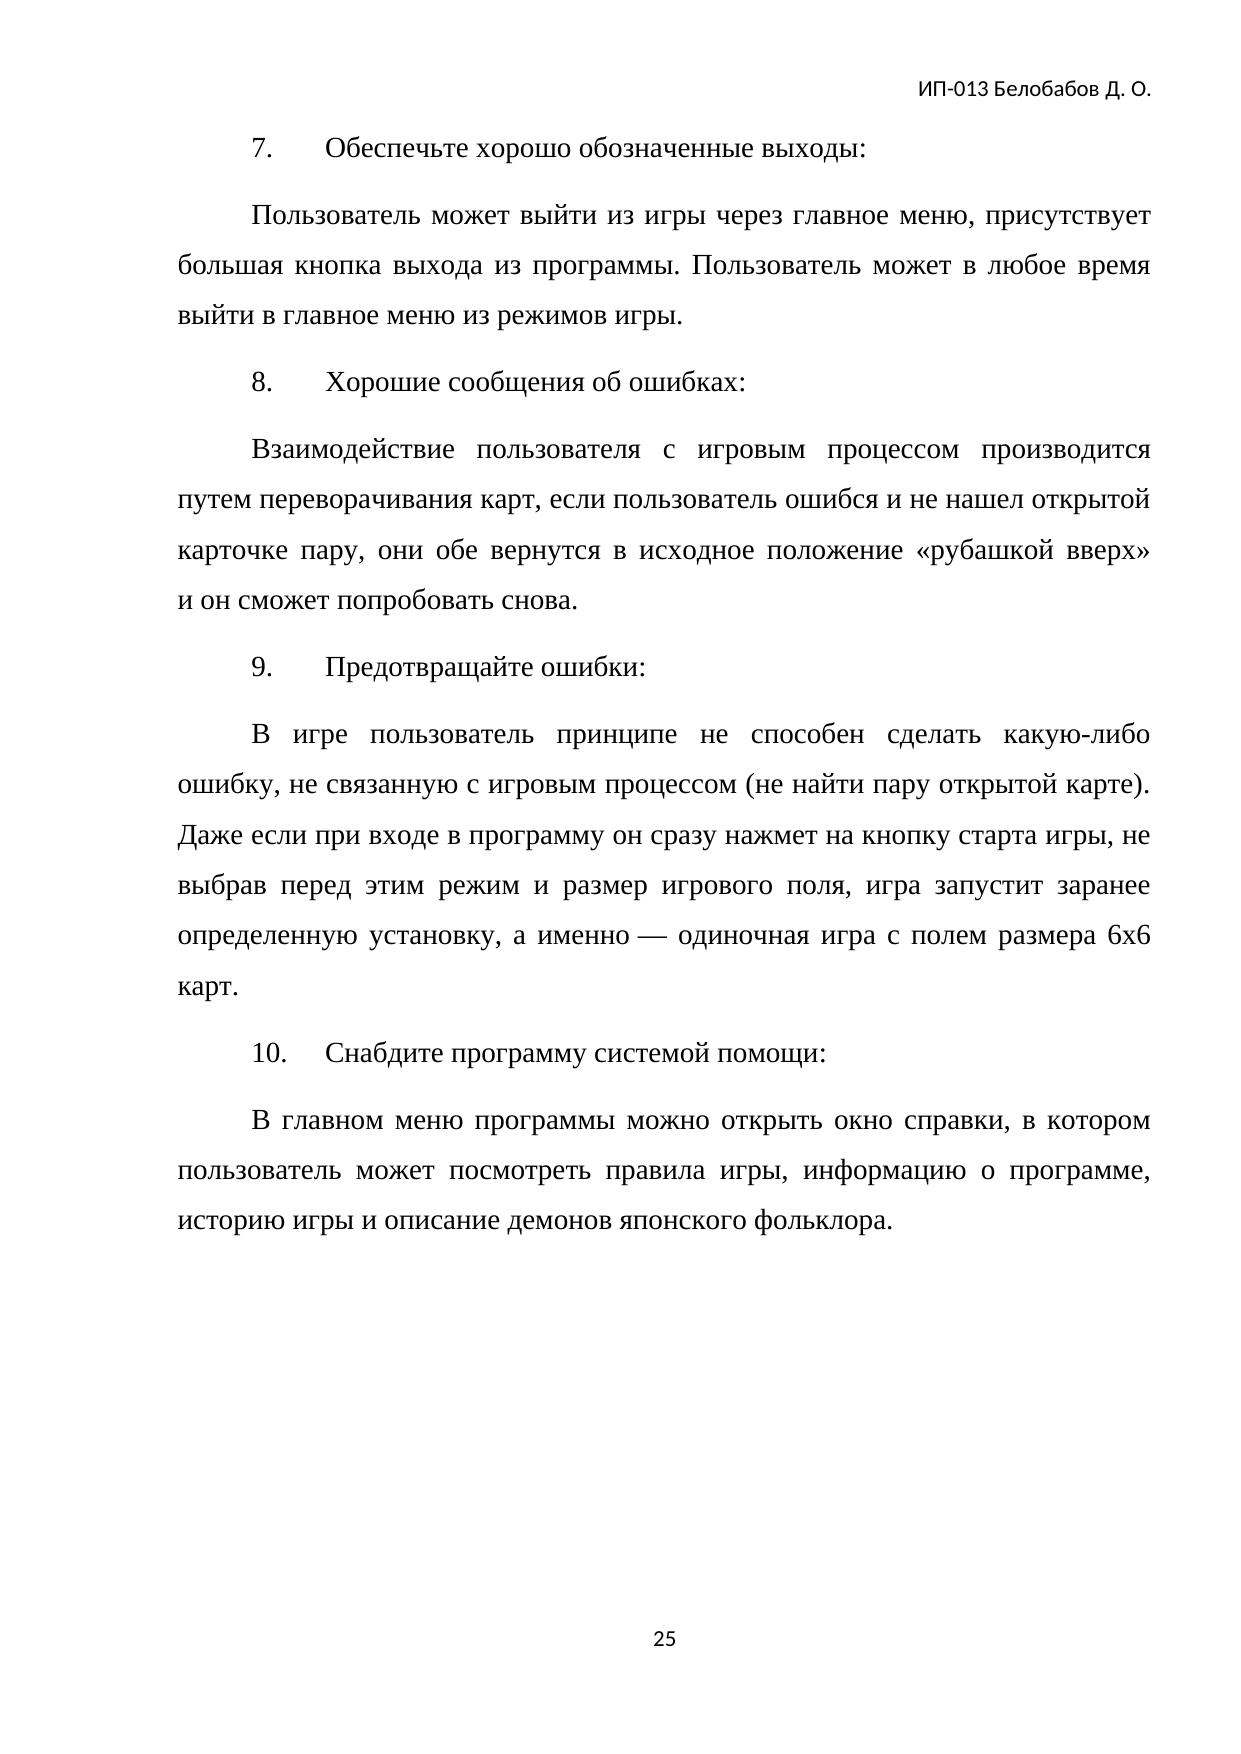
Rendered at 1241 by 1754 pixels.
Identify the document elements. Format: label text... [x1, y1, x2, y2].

list В главном меню программы можно открыть окно справки, в котором пользователь может посмотреть правила игры, информацию о программе, историю игры и описание демонов японского фольклора. [177, 1102, 1152, 1236]
list Снабдите программу системой помощи: [177, 1035, 1152, 1068]
list Пользователь может выйти из игры через главное меню, присутствует большая кнопка выхода из программы. Пользователь может в любое время выйти в главное меню из режимов игры. [177, 197, 1152, 331]
list В игре пользователь принципе не способен сделать какую-либо ошибку, не связанную с игровым процессом (не найти пару открытой карте). Даже если при входе в программу он сразу нажмет на кнопку старта игры, не выбрав перед этим режим и размер игрового поля, игра запустит заранее определенную установку, а именно — одиночная игра с полем размера 6х6 карт. [177, 716, 1152, 1001]
list Предотвращайте ошибки: [177, 649, 1152, 683]
list Взаимодействие пользователя с игровым процессом производится путем переворачивания карт, если пользователь ошибся и не нашел открытой карточке пару, они обе вернутся в исходное положение «рубашкой вверх» и он сможет попробовать снова. [177, 431, 1152, 616]
list Обеспечьте хорошо обозначенные выходы: [177, 130, 1152, 163]
list Хорошие сообщения об ошибках: [177, 364, 1152, 398]
